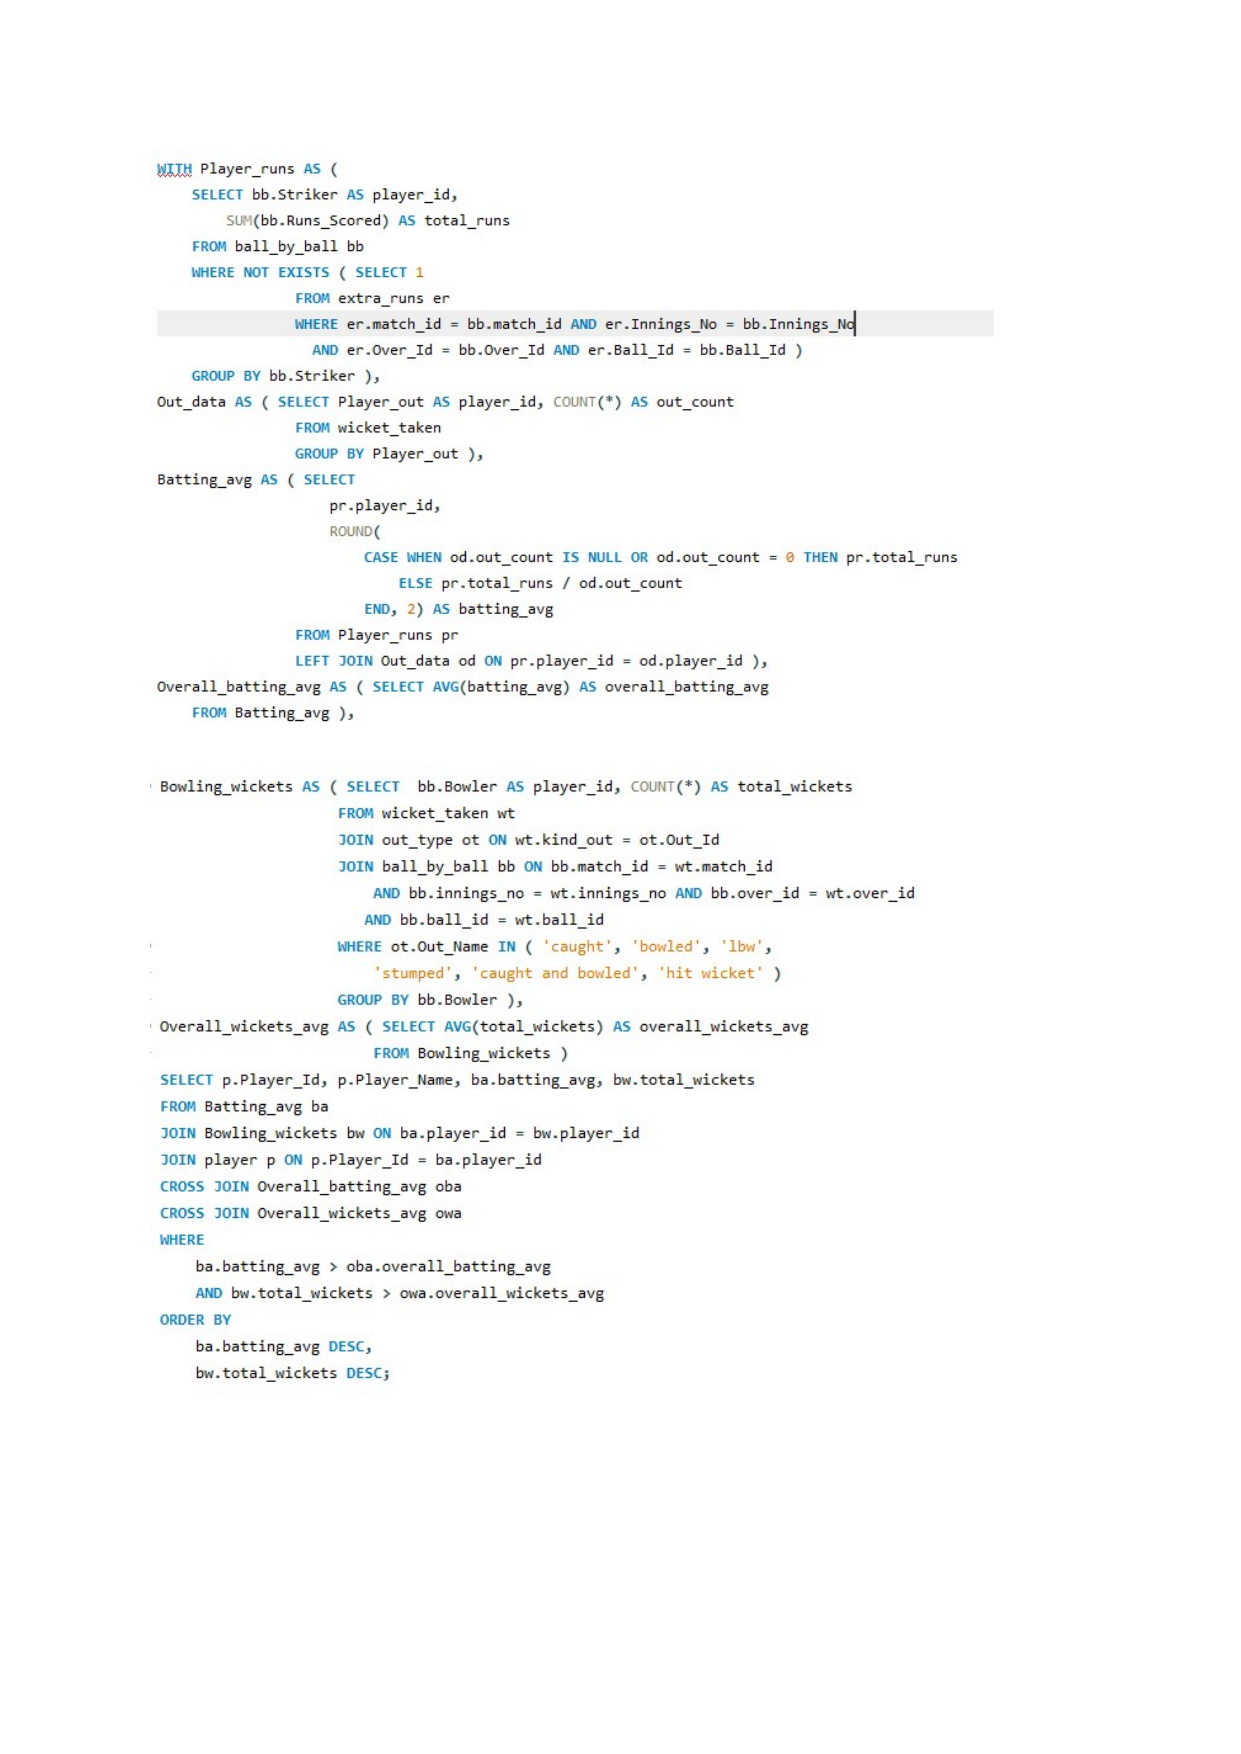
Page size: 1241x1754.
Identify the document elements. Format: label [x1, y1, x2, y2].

picture [150, 150, 994, 741]
picture [150, 765, 933, 1415]
